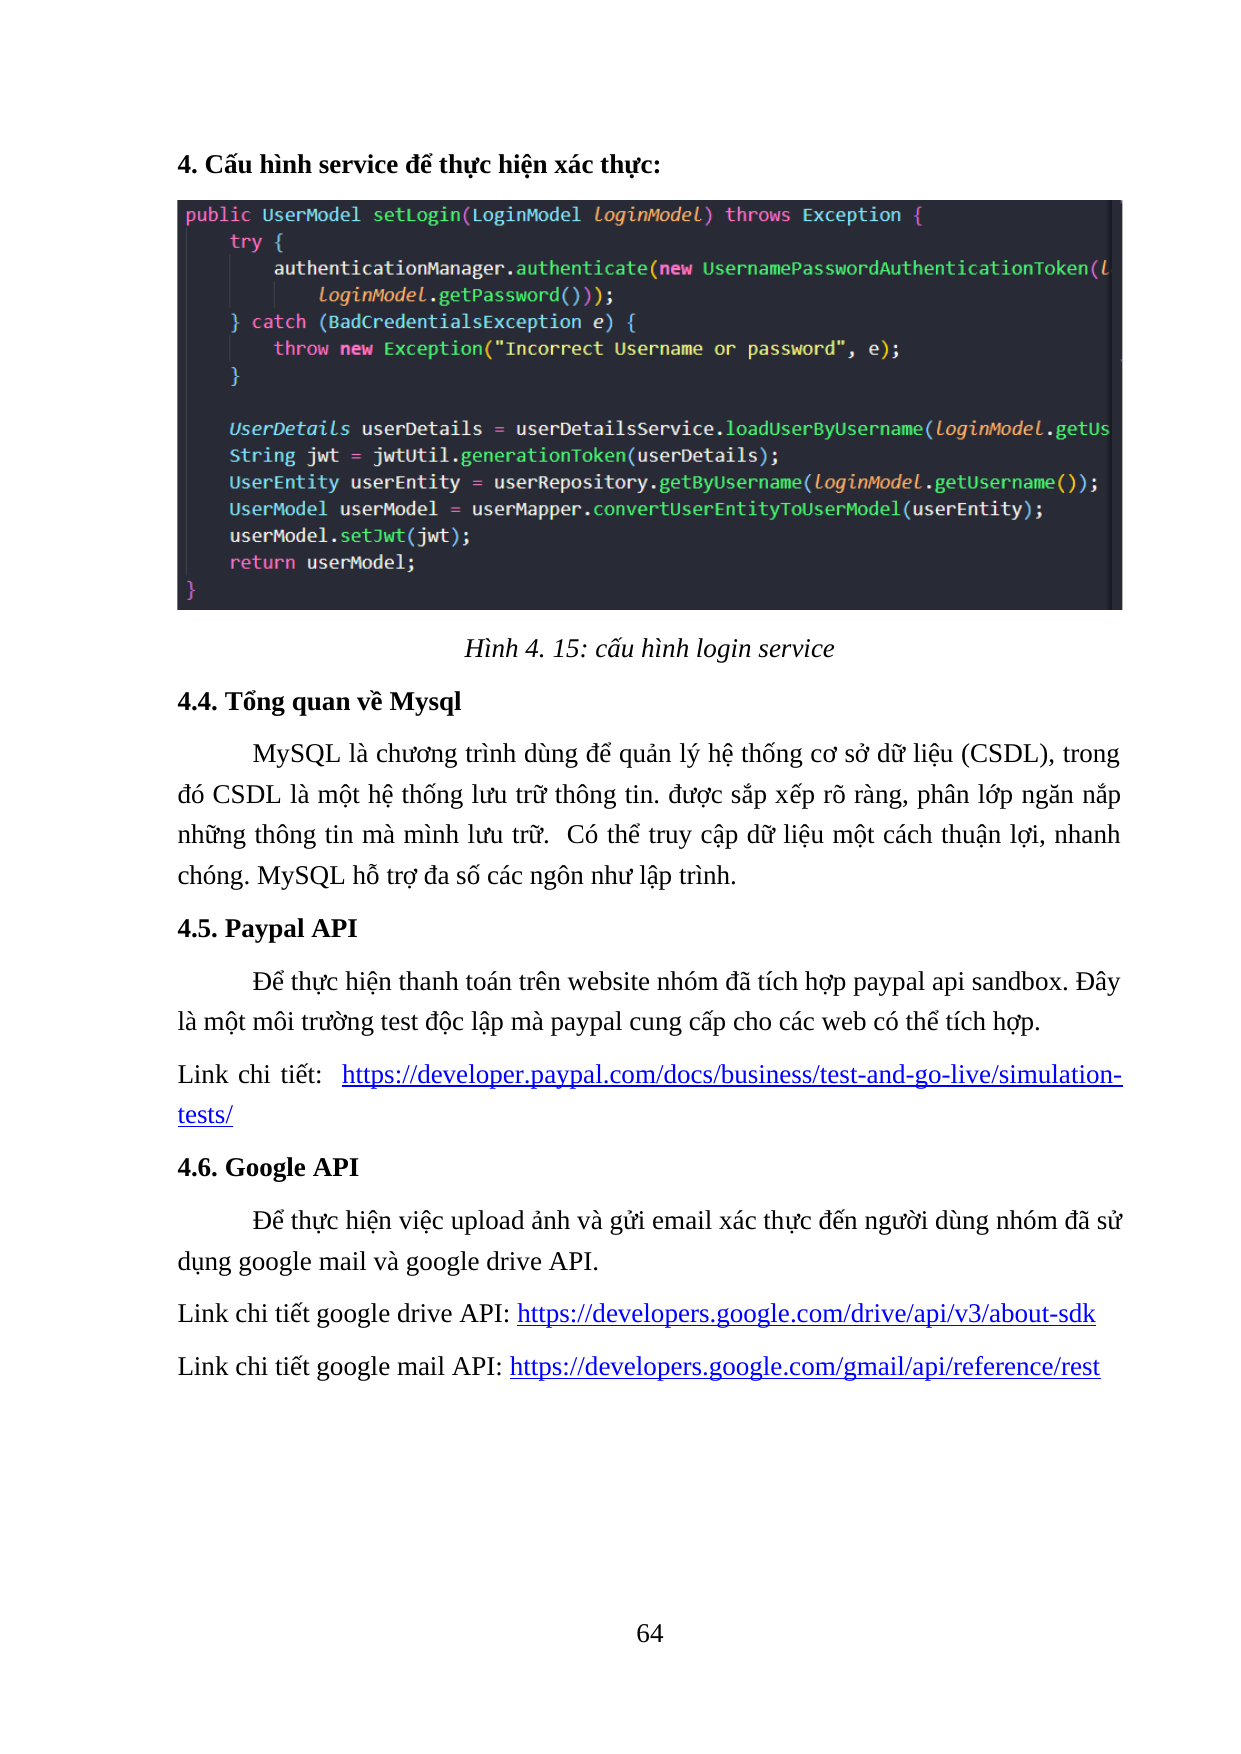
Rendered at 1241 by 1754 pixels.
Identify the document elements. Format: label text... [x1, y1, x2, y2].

text 4. Cấu hình service để thực hiện xác thực: [177, 148, 1122, 179]
text Để thực hiện việc upload ảnh và gửi email xác thực đến người dùng nhóm đã sử dụng google mail và google drive API. [177, 1204, 1122, 1276]
picture [177, 200, 1123, 610]
text Link chi tiết google drive API: https://developers.google.com/drive/api/v3/about-sdk [177, 1297, 1122, 1329]
text Link chi tiết google mail API: https://developers.google.com/gmail/api/reference/rest [177, 1350, 1122, 1382]
text MySQL là chương trình dùng để quản lý hệ thống cơ sở dữ liệu (CSDL), trong đó CSDL là một hệ thống lưu trữ thông tin. được sắp xếp rõ ràng, phân lớp ngăn nắp những thông tin mà mình lưu trữ. Có thể truy cập dữ liệu một cách thuận lợi, nhanh chóng. MySQL hỗ trợ đa số các ngôn như lập trình. [177, 737, 1122, 890]
text Để thực hiện thanh toán trên website nhóm đã tích hợp paypal api sandbox. Đây là một môi trường test độc lập mà paypal cung cấp cho các web có thể tích hợp. [177, 964, 1122, 1036]
text Link chi tiết: https://developer.paypal.com/docs/business/test-and-go-live/simulation-tests/ [177, 1058, 1122, 1129]
subtitle 4.5. Paypal API [177, 912, 1122, 943]
subtitle 4.6. Google API [177, 1151, 1122, 1182]
subtitle 4.4. Tổng quan về Mysql [177, 684, 1122, 716]
